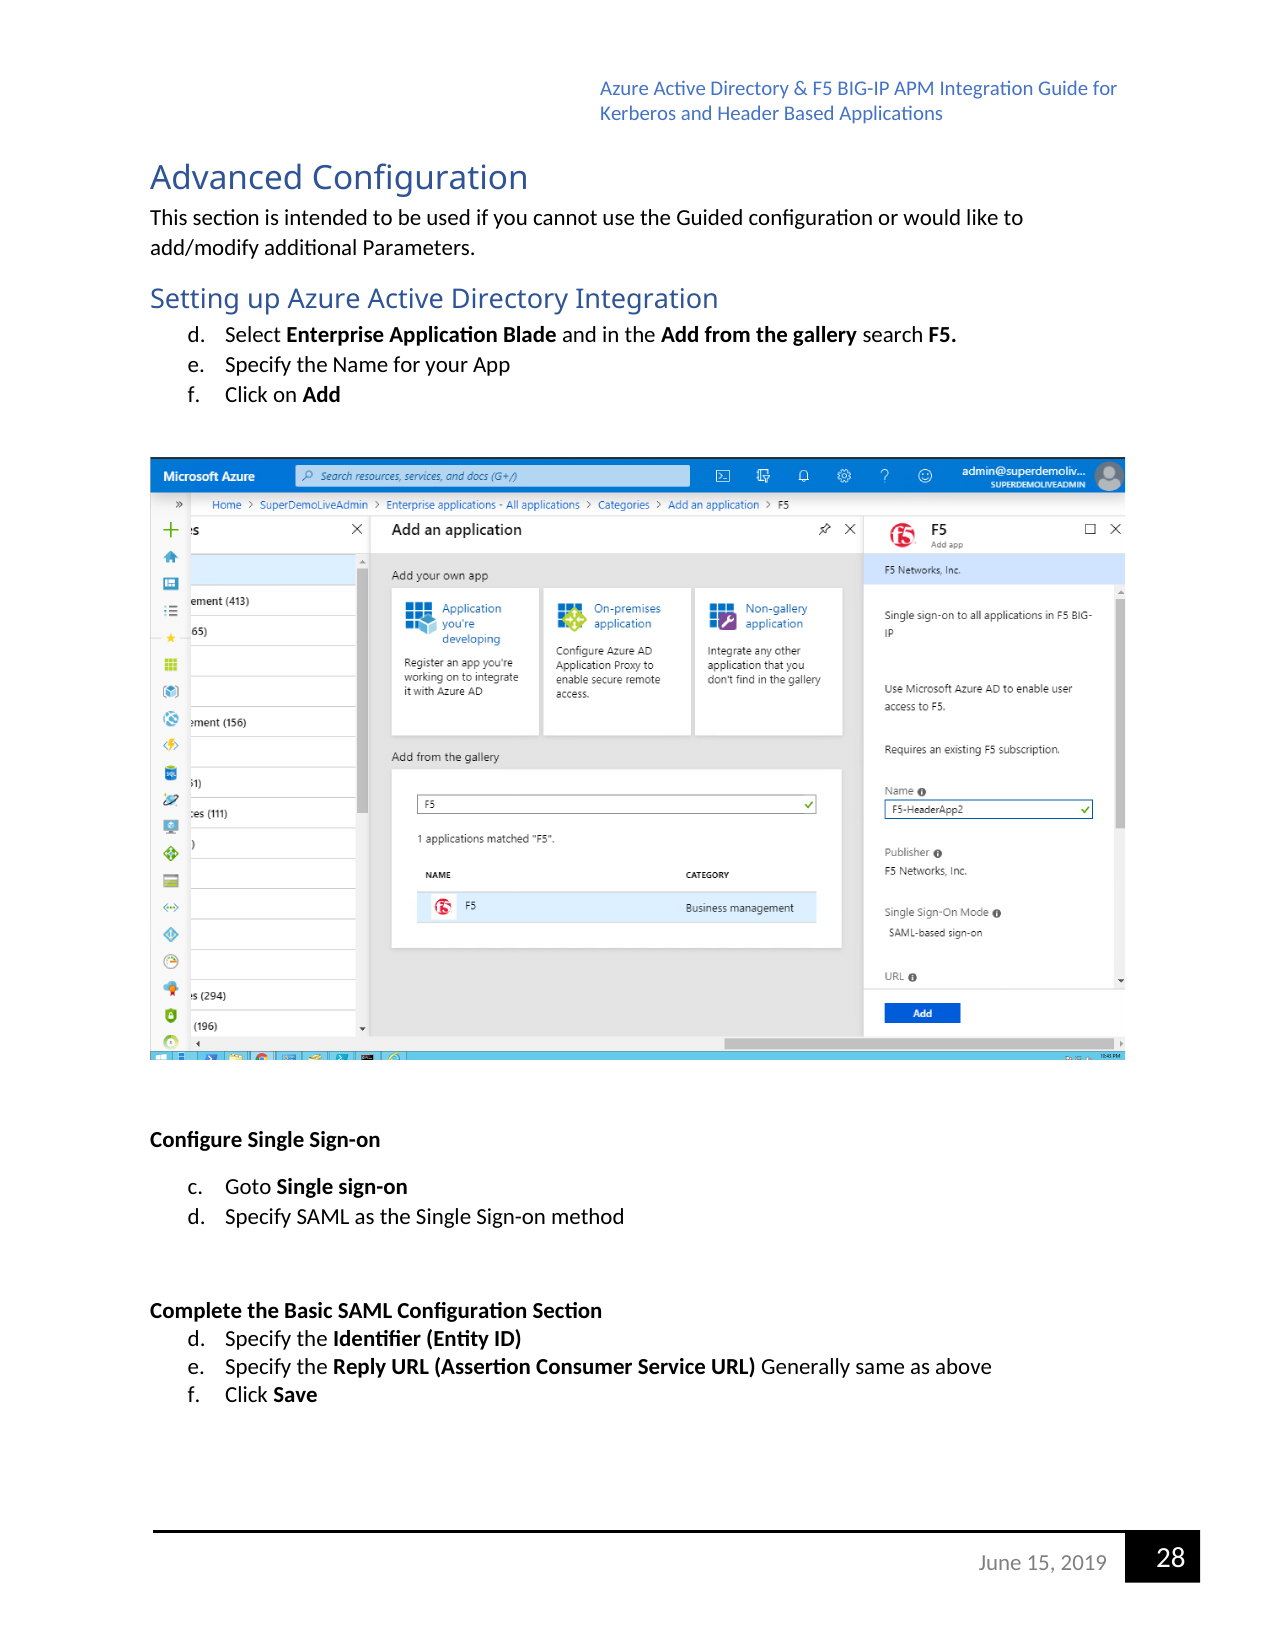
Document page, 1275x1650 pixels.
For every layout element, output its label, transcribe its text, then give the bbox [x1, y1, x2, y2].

text This section is intended to be used if you cannot use the Guided configuration or would like to add/modify additional Parameters. [150, 203, 1125, 261]
list Specify the Identifier (Entity ID) [187, 1324, 1125, 1352]
list Click Save [187, 1380, 1125, 1408]
picture [150, 457, 1125, 1060]
subtitle Setting up Azure Active Directory Integration [150, 280, 1125, 317]
list Click on Add [187, 380, 1125, 408]
text Configure Single Sign-on [150, 1125, 1125, 1153]
list Specify SAML as the Single Sign-on method [187, 1202, 1125, 1230]
text Complete the Basic SAML Configuration Section [150, 1296, 1125, 1324]
list Specify the Reply URL (Assertion Consumer Service URL) Generally same as above [187, 1352, 1125, 1380]
list Goto Single sign-on [187, 1172, 1125, 1200]
list Specify the Name for your App [187, 350, 1125, 378]
list Select Enterprise Application Blade and in the Add from the gallery search F5. [187, 320, 1125, 348]
subtitle Advanced Configuration [150, 154, 1125, 199]
